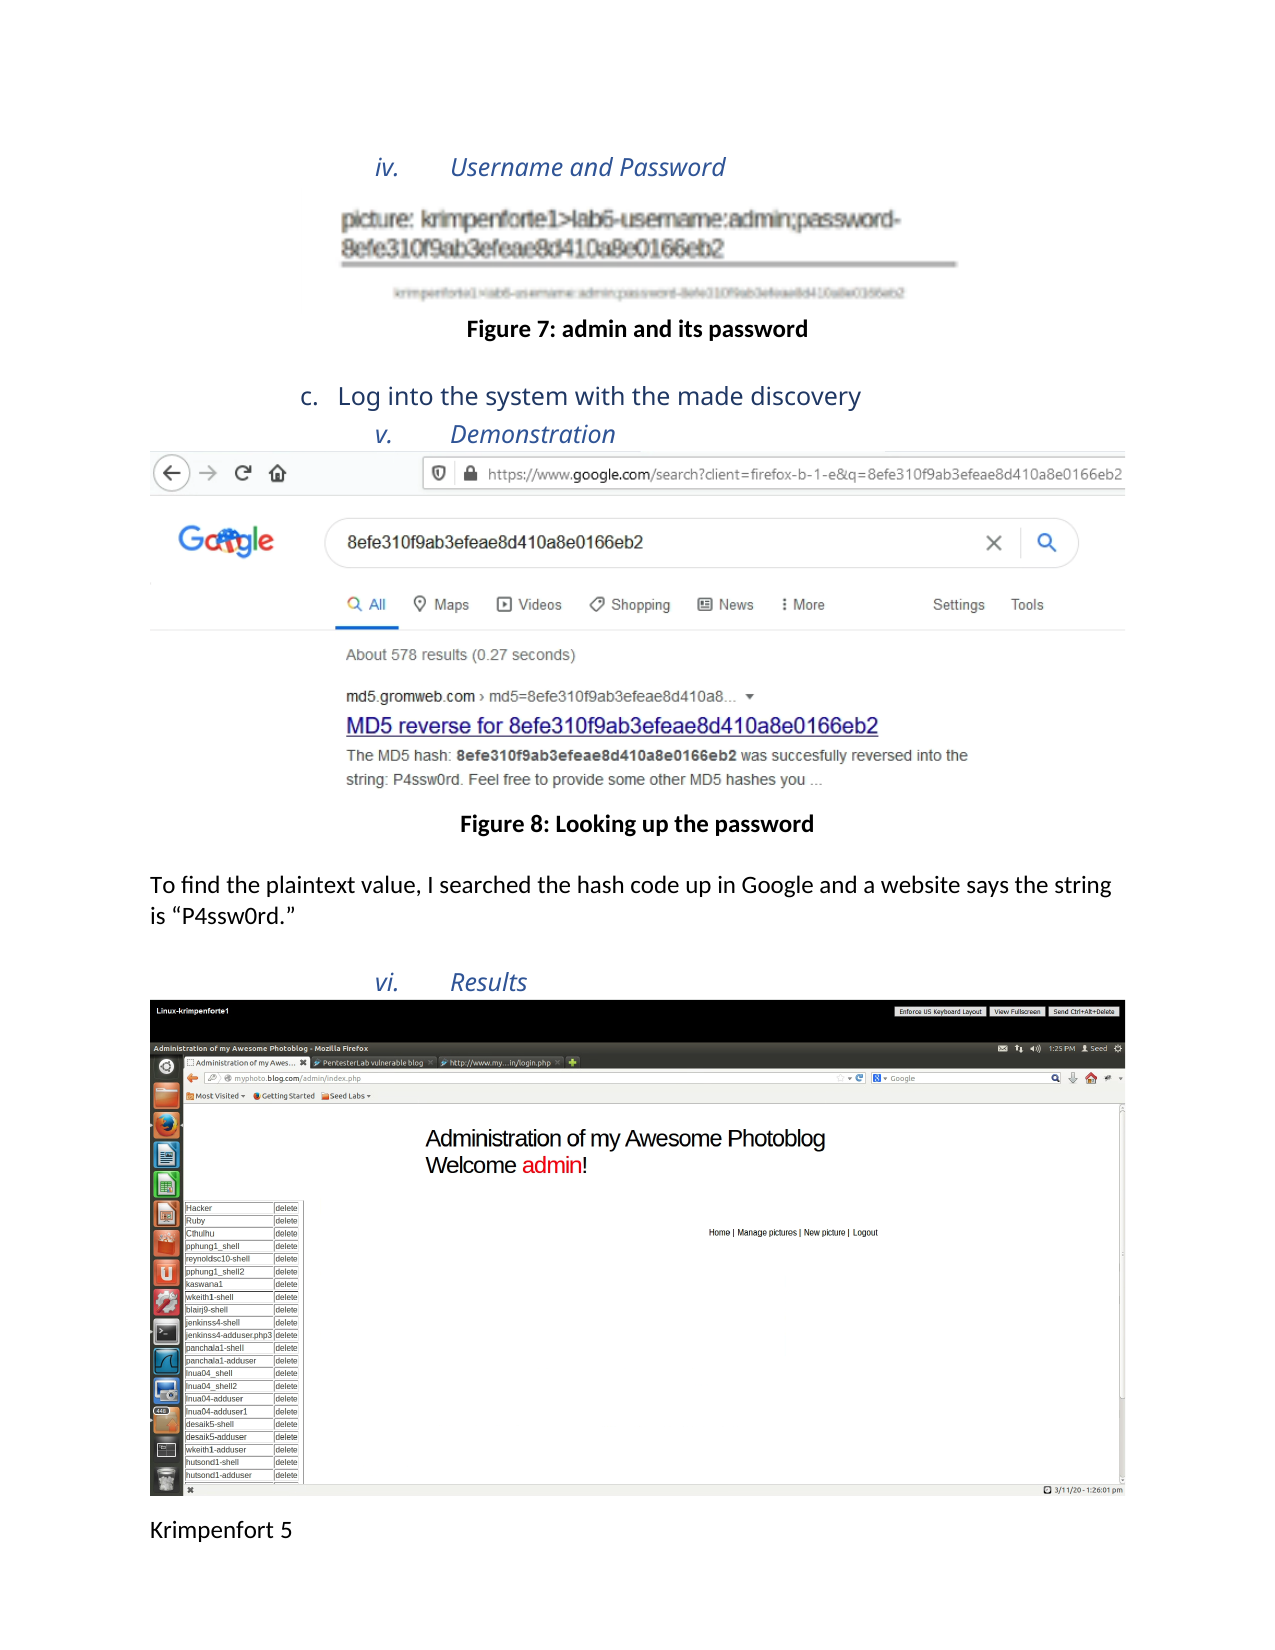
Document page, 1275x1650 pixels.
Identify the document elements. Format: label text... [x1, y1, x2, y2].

subtitle Log into the system with the made discovery [300, 379, 1125, 413]
text To find the plaintext value, I searched the hash code up in Google and a website says the string is “P4ssw0rd.” [150, 869, 1125, 930]
picture [300, 188, 976, 314]
picture [150, 999, 1125, 1496]
text Figure 8: Looking up the password [150, 809, 1125, 839]
subtitle Results [375, 965, 1125, 999]
picture [150, 451, 1125, 809]
text Figure 7: admin and its password [150, 313, 1125, 344]
subtitle Username and Password [375, 150, 1125, 184]
subtitle Demonstration [375, 417, 1125, 451]
